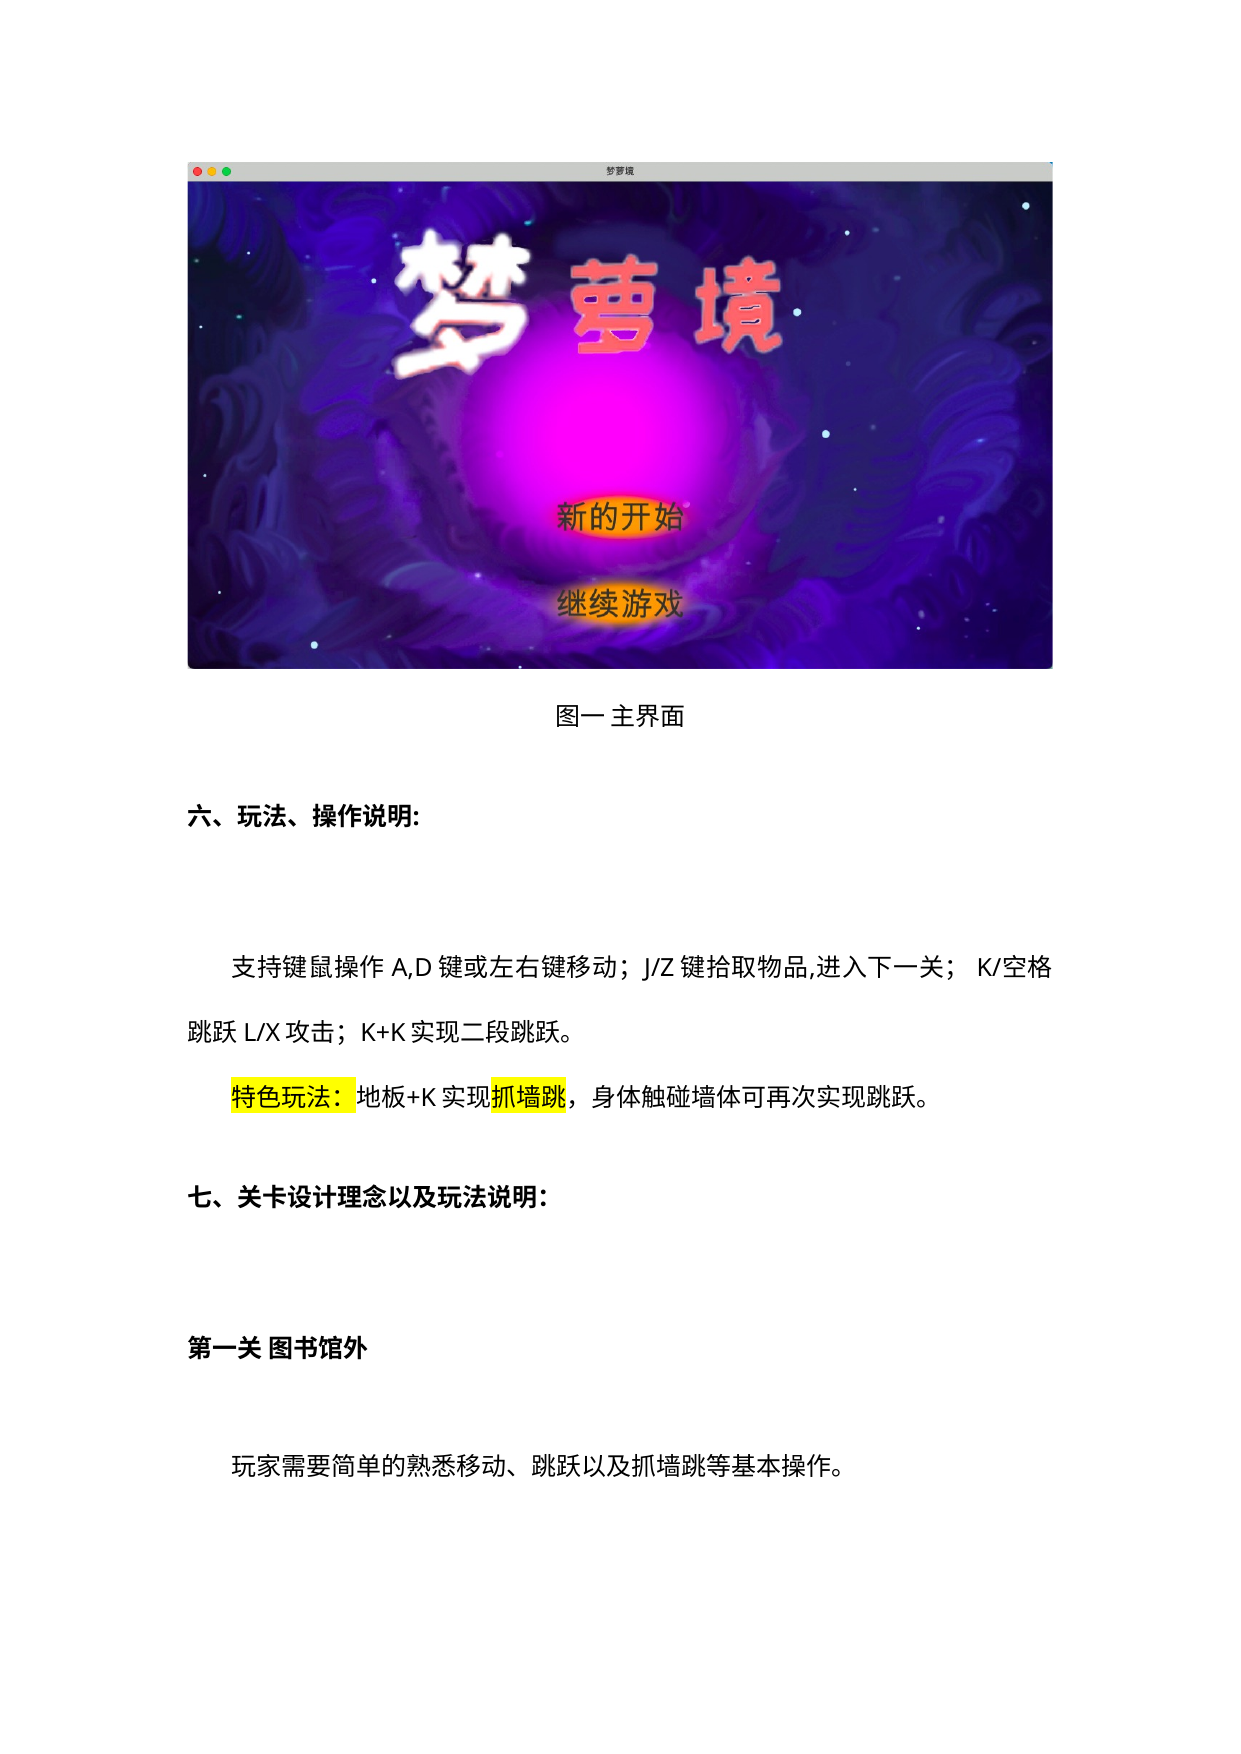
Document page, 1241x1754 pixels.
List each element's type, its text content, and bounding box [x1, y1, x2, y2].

text 支持键鼠操作 A,D键或左右键移动；J/Z键拾取物品,进入下一关； K/空格跳跃 L/X攻击；K+K实现二段跳跃。 [187, 933, 1053, 1063]
subtitle 第一关 图书馆外 [187, 1314, 1053, 1379]
subtitle 六、玩法、操作说明: [187, 782, 1053, 847]
text 玩家需要简单的熟悉移动、跳跃以及抓墙跳等基本操作。 [187, 1432, 1053, 1497]
picture [187, 162, 1053, 669]
text 特色玩法：地板+K实现抓墙跳，身体触碰墙体可再次实现跳跃。 [187, 1063, 1053, 1128]
subtitle 七、关卡设计理念以及玩法说明： [187, 1163, 1053, 1228]
text 图一 主界面 [187, 682, 1053, 747]
